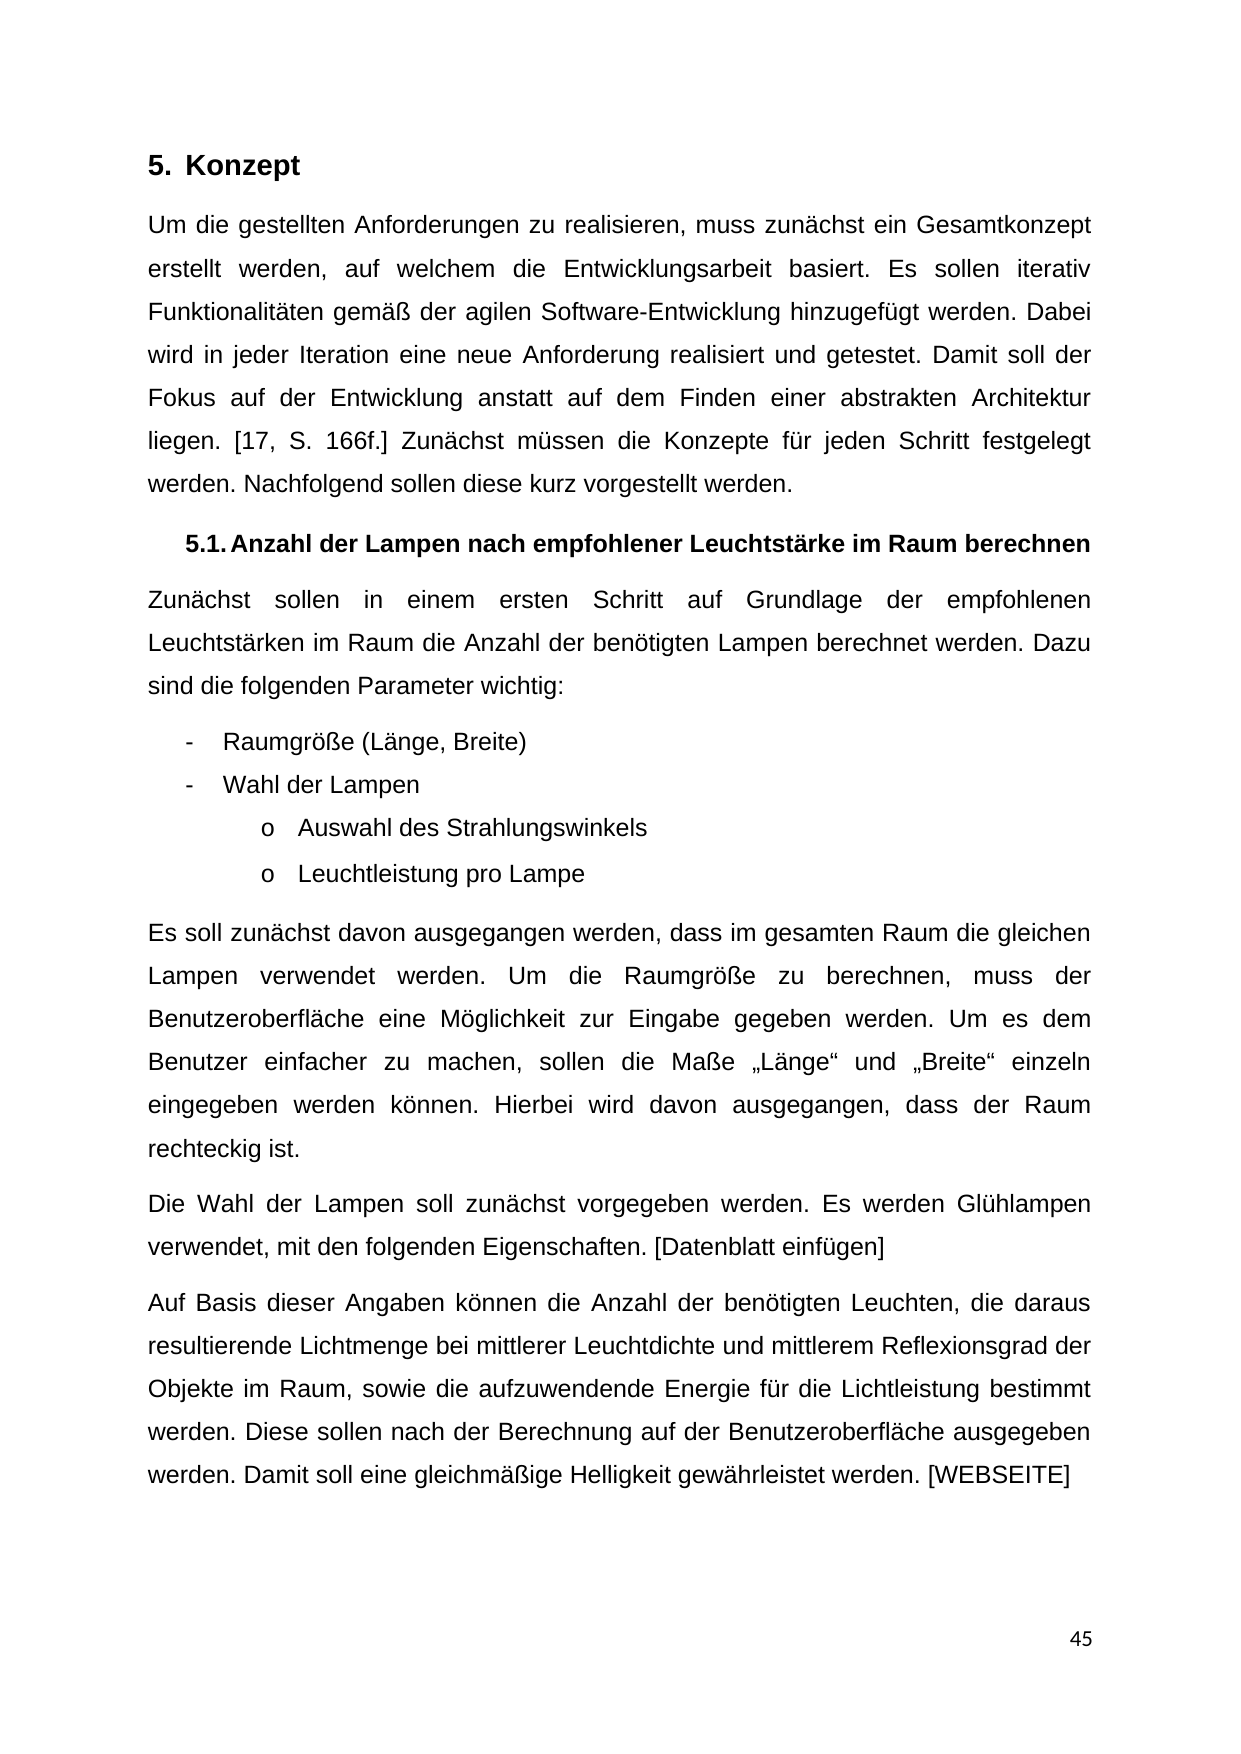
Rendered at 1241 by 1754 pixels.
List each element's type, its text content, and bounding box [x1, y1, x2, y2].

text Um die gestellten Anforderungen zu realisieren, muss zunächst ein Gesamtkonzept erstellt werden, auf welchem die Entwicklungsarbeit basiert. Es sollen iterativ Funktionalitäten gemäß der agilen Software-Entwicklung hinzugefügt werden. Dabei wird in jeder Iteration eine neue Anforderung realisiert und getestet. Damit soll der Fokus auf der Entwicklung anstatt auf dem Finden einer abstrakten Architektur liegen. [17, S. 166f.] Zunächst müssen die Konzepte für jeden Schritt festgelegt werden. Nachfolgend sollen diese kurz vorgestellt werden. [148, 210, 1093, 498]
list Leuchtleistung pro Lampe [260, 859, 1093, 890]
text Auf Basis dieser Angaben können die Anzahl der benötigten Leuchten, die daraus resultierende Lichtmenge bei mittlerer Leuchtdichte und mittlerem Reflexionsgrad der Objekte im Raum, sowie die aufzuwendende Energie für die Lichtleistung bestimmt werden. Diese sollen nach der Berechnung auf der Benutzeroberfläche ausgegeben werden. Damit soll eine gleichmäßige Helligkeit gewährleistet werden. [WEBSEITE] [148, 1288, 1093, 1489]
list Auswahl des Strahlungswinkels [260, 813, 1093, 844]
text Die Wahl der Lampen soll zunächst vorgegeben werden. Es werden Glühlampen verwendet, mit den folgenden Eigenschaften. [Datenblatt einfügen] [148, 1189, 1093, 1261]
list Wahl der Lampen [185, 769, 1093, 798]
list Raumgröße (Länge, Breite) [185, 726, 1093, 755]
list Anzahl der Lampen nach empfohlener Leuchtstärke im Raum berechnen [185, 529, 1093, 558]
list Konzept [148, 148, 1093, 181]
text Zunächst sollen in einem ersten Schritt auf Grundlage der empfohlenen Leuchtstärken im Raum die Anzahl der benötigten Lampen berechnet werden. Dazu sind die folgenden Parameter wichtig: [148, 584, 1093, 699]
text Es soll zunächst davon ausgegangen werden, dass im gesamten Raum die gleichen Lampen verwendet werden. Um die Raumgröße zu berechnen, muss der Benutzeroberfläche eine Möglichkeit zur Eingabe gegeben werden. Um es dem Benutzer einfacher zu machen, sollen die Maße „Länge“ und „Breite“ einzeln eingegeben werden können. Hierbei wird davon ausgegangen, dass der Raum rechteckig ist. [148, 918, 1093, 1162]
